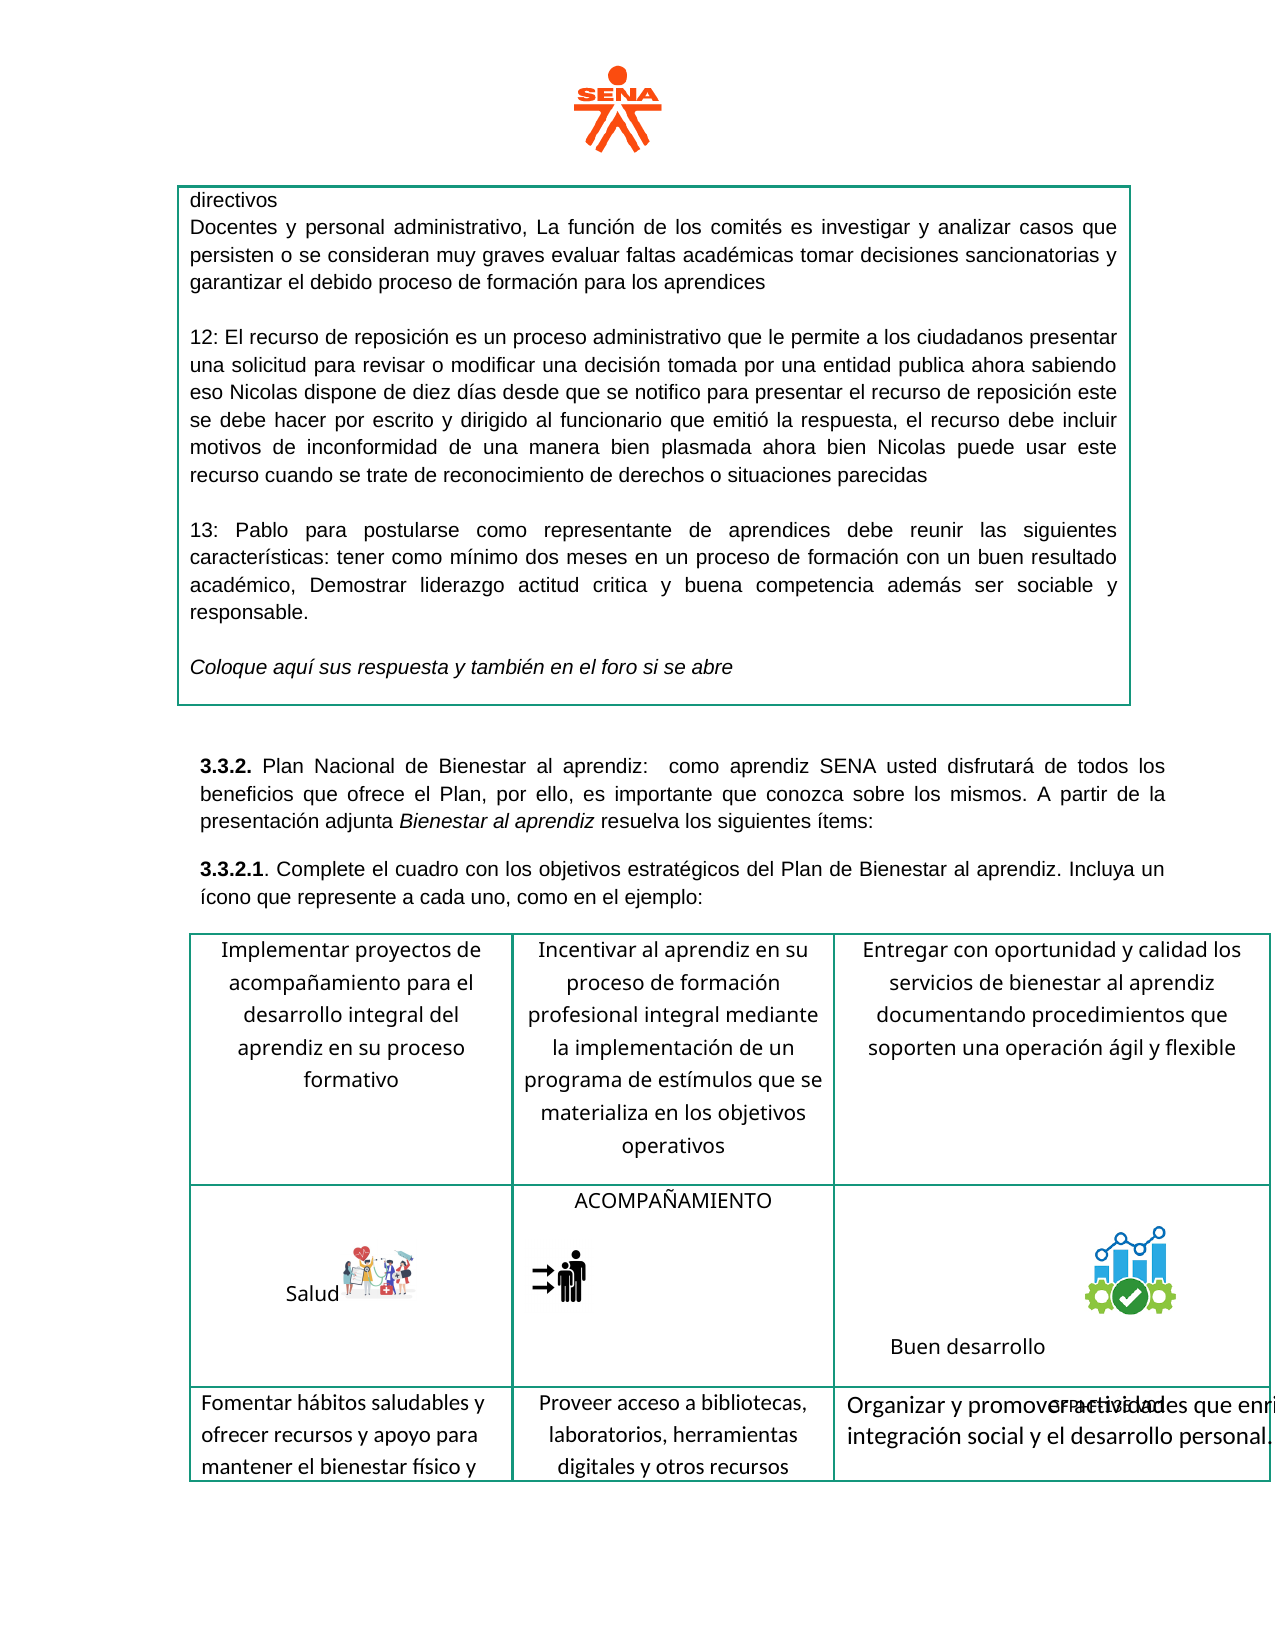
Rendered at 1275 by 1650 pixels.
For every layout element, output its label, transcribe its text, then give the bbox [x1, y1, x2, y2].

text 3.3.2. Plan Nacional de Bienestar al aprendiz: como aprendiz SENA usted disfrutará de todos los beneficios que ofrece el Plan, por ello, es importante que conozca sobre los mismos. A partir de la presentación adjunta Bienestar al aprendiz resuelva los siguientes ítems: [200, 754, 1167, 833]
table_header Implementar proyectos de acompañamiento para el desarrollo integral del aprendiz en su proceso formativo [191, 935, 511, 1184]
table_cell Salud [191, 1186, 511, 1386]
table_cell Fomentar hábitos saludables y ofrecer recursos y apoyo para mantener el bienestar físico y mental de los aprendices. [191, 1388, 511, 1480]
text 3.3.2.1. Complete el cuadro con los objetivos estratégicos del Plan de Bienestar al aprendiz. Incluya un ícono que represente a cada uno, como en el ejemplo: [200, 857, 1167, 909]
picture [1045, 1186, 1215, 1355]
table_cell Proveer acceso a bibliotecas, laboratorios, herramientas digitales y otros recursos educativos que complementen la formación del aprendiz. [514, 1388, 833, 1480]
table_cell Buen desarrollo [835, 1186, 1269, 1386]
picture [564, 62, 668, 157]
table_cell ACOMPAÑAMIENTO [514, 1186, 833, 1386]
table_header Entregar con oportunidad y calidad los servicios de bienestar al aprendiz documentando procedimientos que soporten una operación ágil y flexible [835, 935, 1269, 1184]
table_header Incentivar al aprendiz en su proceso de formación profesional integral mediante la implementación de un programa de estímulos que se materializa en los objetivos operativos [514, 935, 833, 1184]
picture [523, 1239, 594, 1313]
table_cell [835, 1388, 1269, 1480]
picture [339, 1239, 417, 1301]
